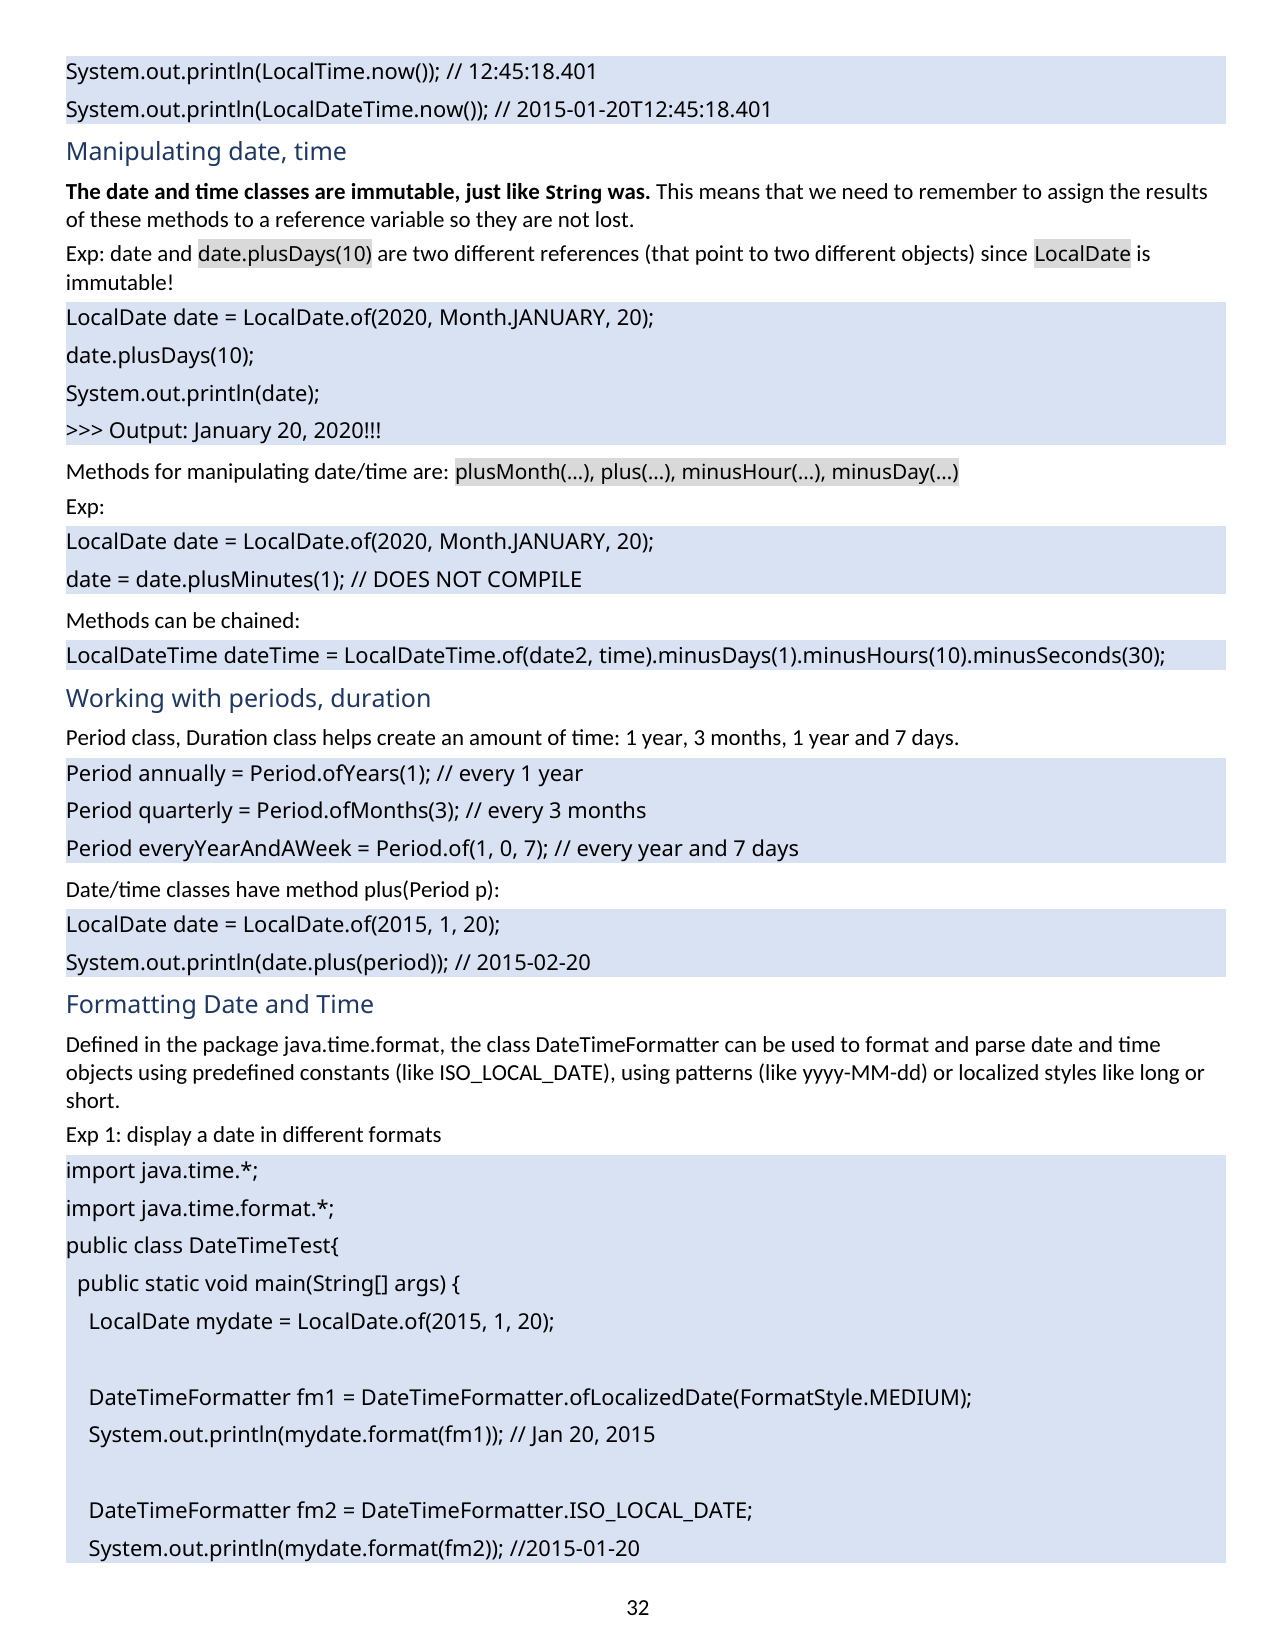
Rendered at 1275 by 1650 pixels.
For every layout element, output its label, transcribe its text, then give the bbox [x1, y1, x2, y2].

text The date and time classes are immutable, just like String was. This means that we need to remember to assign the results of these methods to a reference variable so they are not lost. [66, 177, 1209, 233]
subtitle Formatting Date and Time [66, 987, 1209, 1021]
text LocalDate date = LocalDate.of(2020, Month.JANUARY, 20); [66, 302, 1226, 332]
text DateTimeFormatter fm2 = DateTimeFormatter.ISO_LOCAL_DATE; [66, 1495, 1226, 1525]
text >>> Output: January 20, 2020!!! [66, 415, 1226, 445]
text Defined in the package java.time.format, the class DateTimeFormatter can be used to format and parse date and time objects using predefined constants (like ISO_LOCAL_DATE), using patterns (like yyyy-MM-dd) or localized styles like long or short. [66, 1030, 1209, 1114]
text System.out.println(date.plus(period)); // 2015-02-20 [66, 947, 1226, 977]
text LocalDate date = LocalDate.of(2020, Month.JANUARY, 20); [66, 526, 1226, 556]
text System.out.println(LocalDateTime.now()); // 2015-01-20T12:45:18.401 [66, 94, 1226, 124]
text LocalDateTime dateTime = LocalDateTime.of(date2, time).minusDays(1).minusHours(10).minusSeconds(30); [66, 640, 1226, 670]
text import java.time.*; [66, 1155, 1226, 1184]
text LocalDate mydate = LocalDate.of(2015, 1, 20); [66, 1306, 1226, 1336]
text System.out.println(mydate.format(fm2)); //2015-01-20 [66, 1533, 1226, 1563]
text Period everyYearAndAWeek = Period.of(1, 0, 7); // every year and 7 days [66, 833, 1226, 863]
text date.plusDays(10); [66, 340, 1226, 369]
text Exp: date and date.plusDays(10) are two different references (that point to two different objects) since LocalDate is immutable! [66, 239, 1209, 296]
text Date/time classes have method plus(Period p): [66, 875, 1209, 903]
text System.out.println(mydate.format(fm1)); // Jan 20, 2015 [66, 1419, 1226, 1449]
text System.out.println(LocalTime.now()); // 12:45:18.401 [66, 56, 1226, 86]
text System.out.println(date); [66, 378, 1226, 407]
text import java.time.format.*; [66, 1193, 1226, 1222]
text Period quarterly = Period.ofMonths(3); // every 3 months [66, 795, 1226, 825]
text public static void main(String[] args) { [66, 1268, 1226, 1298]
subtitle Working with periods, duration [66, 680, 1209, 714]
text Methods for manipulating date/time are: plusMonth(…), plus(…), minusHour(…), minusDay(…) [66, 457, 1209, 486]
text Exp 1: display a date in different formats [66, 1121, 1209, 1148]
text Methods can be chained: [66, 606, 1209, 634]
text LocalDate date = LocalDate.of(2015, 1, 20); [66, 909, 1226, 939]
text Exp: [66, 492, 1209, 520]
text DateTimeFormatter fm1 = DateTimeFormatter.ofLocalizedDate(FormatStyle.MEDIUM); [66, 1382, 1226, 1411]
text Period class, Duration class helps create an amount of time: 1 year, 3 months, 1 year and 7 days. [66, 723, 1209, 751]
subtitle Manipulating date, time [66, 134, 1209, 168]
text public class DateTimeTest{ [66, 1230, 1226, 1260]
text Period annually = Period.ofYears(1); // every 1 year [66, 758, 1226, 787]
text date = date.plusMinutes(1); // DOES NOT COMPILE [66, 564, 1226, 594]
